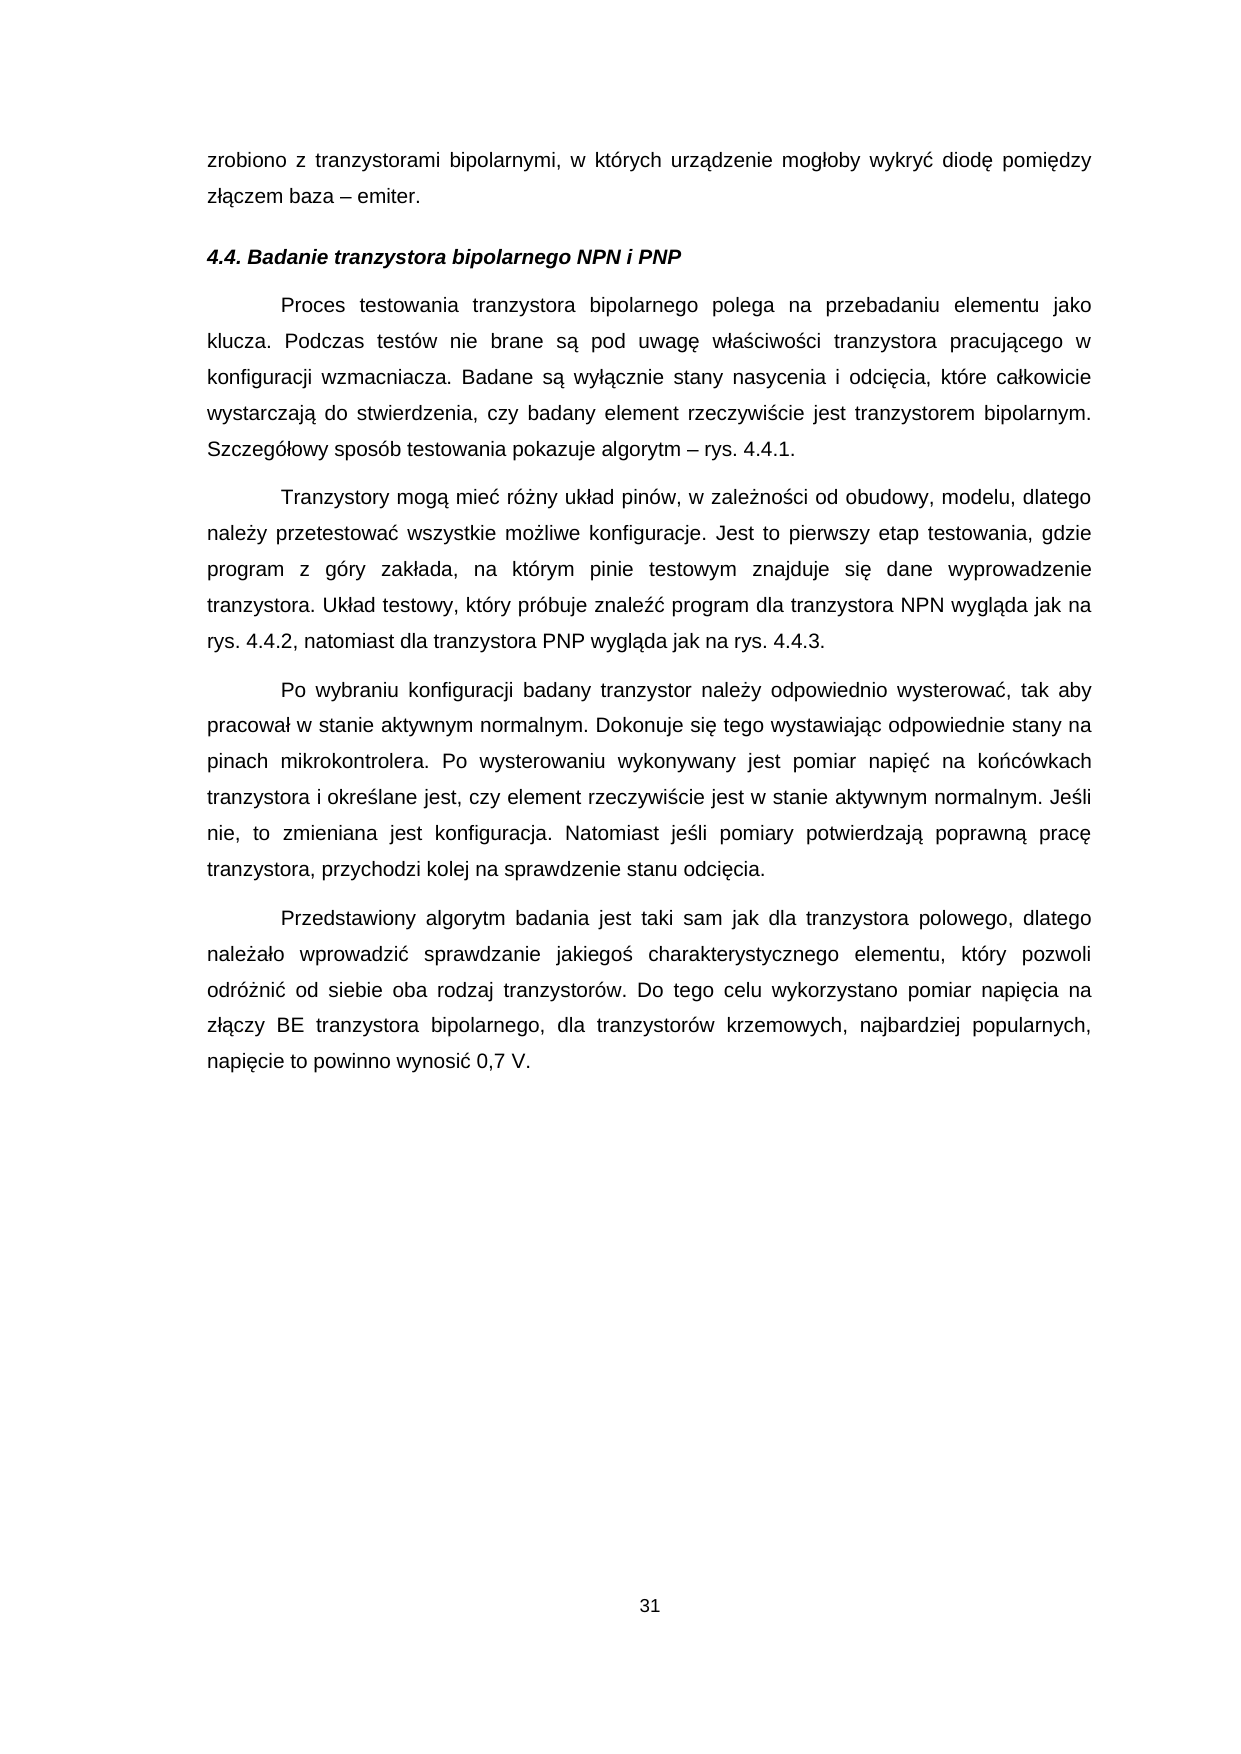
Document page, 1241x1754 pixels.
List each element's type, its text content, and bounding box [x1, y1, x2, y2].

text Przedstawiony algorytm badania jest taki sam jak dla tranzystora polowego, dlatego należało wprowadzić sprawdzanie jakiegoś charakterystycznego elementu, który pozwoli odróżnić od siebie oba rodzaj tranzystorów. Do tego celu wykorzystano pomiar napięcia na złączy BE tranzystora bipolarnego, dla tranzystorów krzemowych, najbardziej popularnych, napięcie to powinno wynosić 0,7 V. [207, 906, 1092, 1073]
text Po wybraniu konfiguracji badany tranzystor należy odpowiednio wysterować, tak aby pracował w stanie aktywnym normalnym. Dokonuje się tego wystawiając odpowiednie stany na pinach mikrokontrolera. Po wysterowaniu wykonywany jest pomiar napięć na końcówkach tranzystora i określane jest, czy element rzeczywiście jest w stanie aktywnym normalnym. Jeśli nie, to zmieniana jest konfiguracja. Natomiast jeśli pomiary potwierdzają poprawną pracę tranzystora, przychodzi kolej na sprawdzenie stanu odcięcia. [207, 677, 1092, 881]
text Proces testowania tranzystora bipolarnego polega na przebadaniu elementu jako klucza. Podczas testów nie brane są pod uwagę właściwości tranzystora pracującego w konfiguracji wzmacniacza. Badane są wyłącznie stany nasycenia i odcięcia, które całkowicie wystarczają do stwierdzenia, czy badany element rzeczywiście jest tranzystorem bipolarnym. Szczegółowy sposób testowania pokazuje algorytm – rys. 4.4.1. [207, 293, 1092, 461]
text 4.4. Badanie tranzystora bipolarnego NPN i PNP [207, 244, 1092, 268]
text Tranzystory mogą mieć różny układ pinów, w zależności od obudowy, modelu, dlatego należy przetestować wszystkie możliwe konfiguracje. Jest to pierwszy etap testowania, gdzie program z góry zakłada, na którym pinie testowym znajduje się dane wyprowadzenie tranzystora. Układ testowy, który próbuje znaleźć program dla tranzystora NPN wygląda jak na rys. 4.4.2, natomiast dla tranzystora PNP wygląda jak na rys. 4.4.3. [207, 485, 1092, 653]
